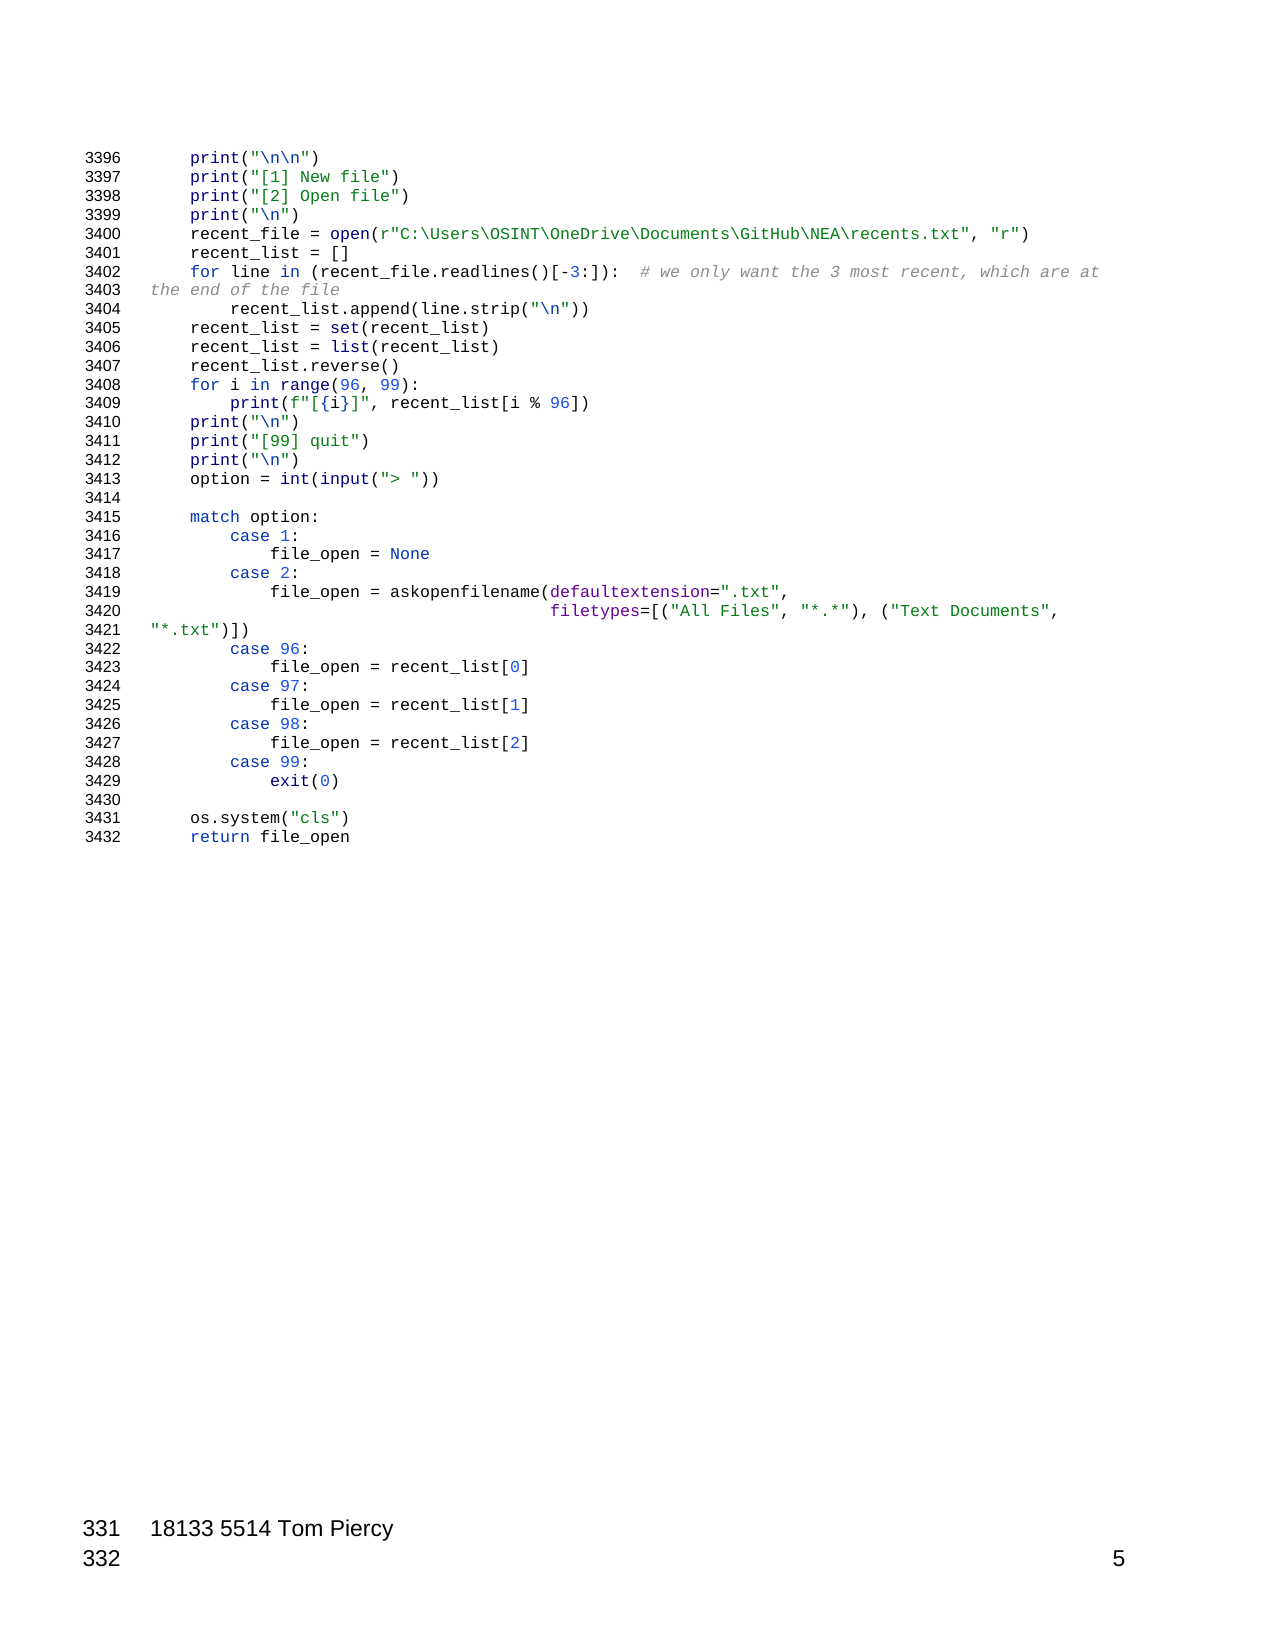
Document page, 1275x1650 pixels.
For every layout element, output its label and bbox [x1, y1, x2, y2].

text [150, 150, 1125, 848]
